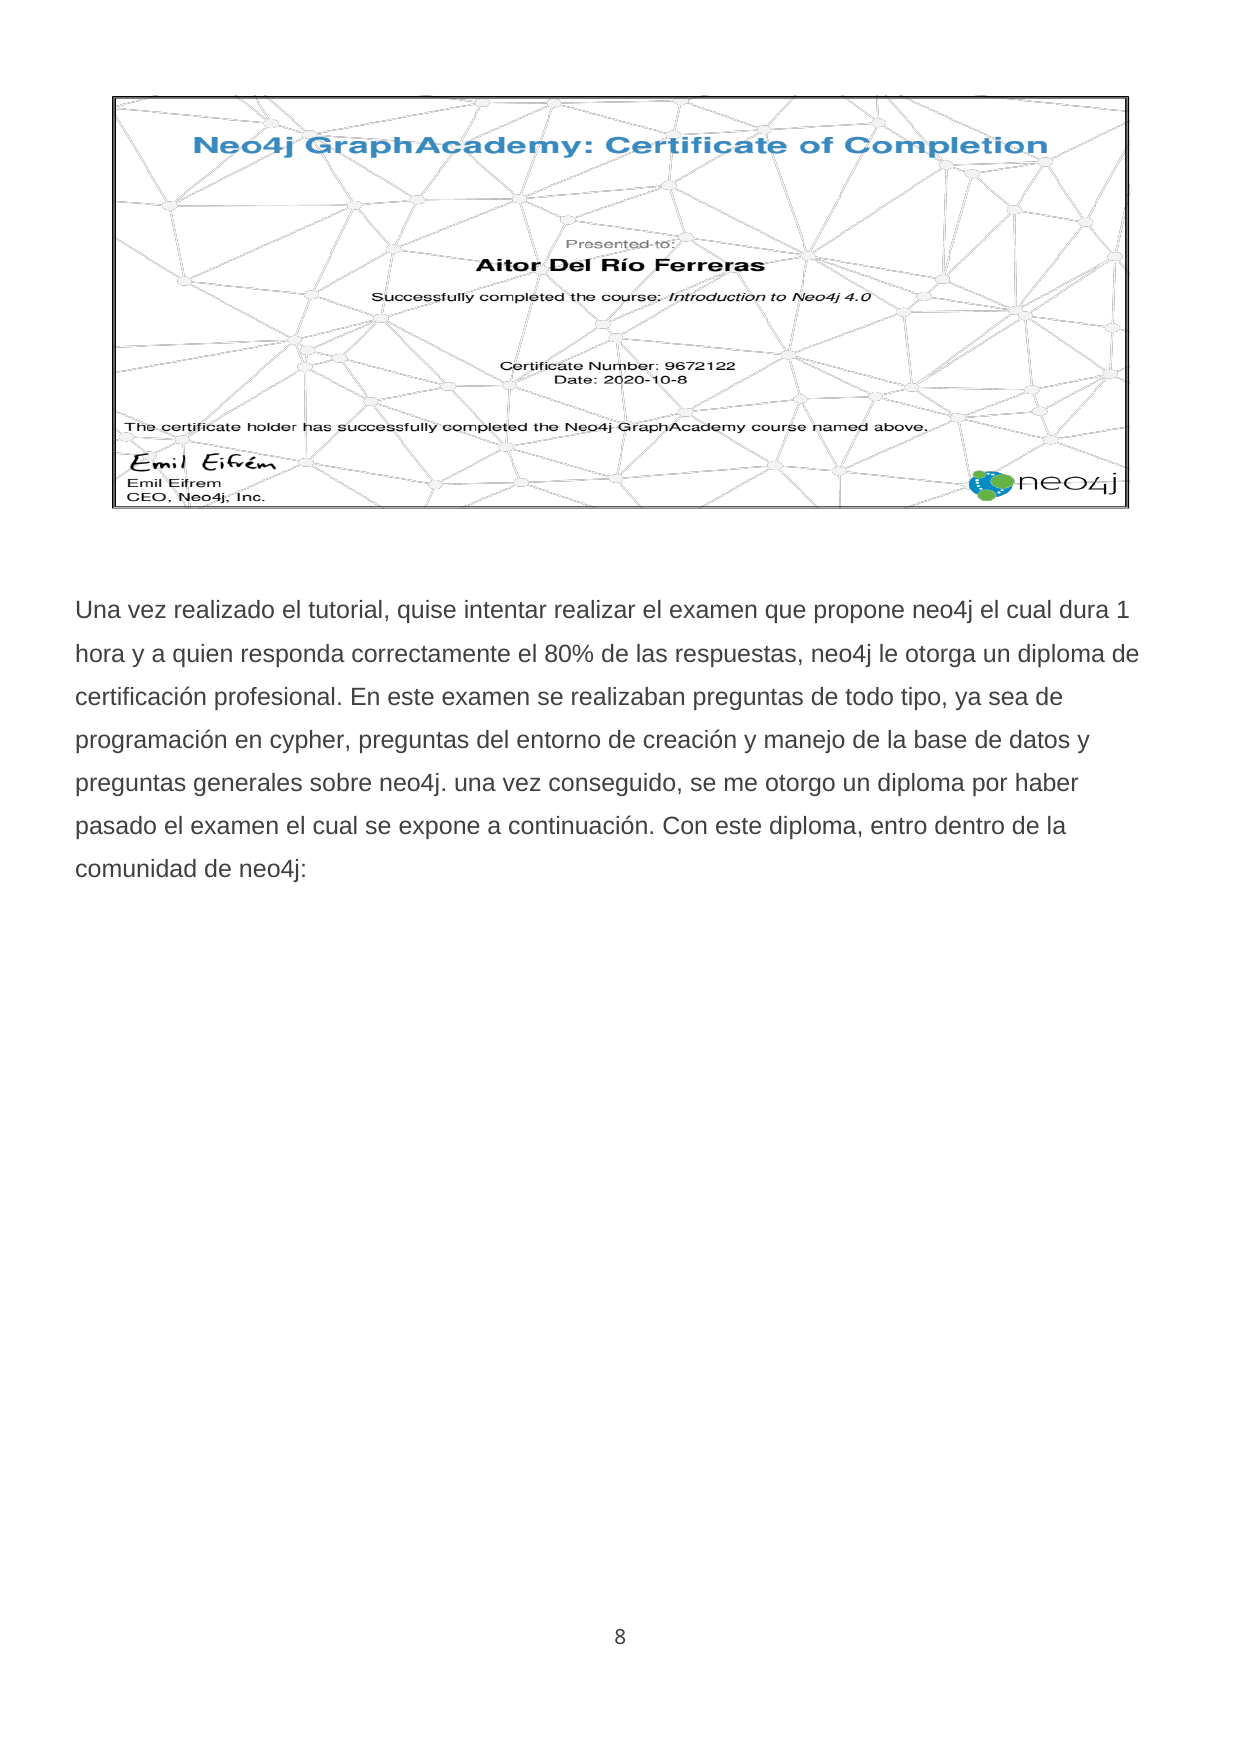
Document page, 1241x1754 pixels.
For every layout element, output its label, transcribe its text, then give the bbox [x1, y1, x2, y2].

text Una vez realizado el tutorial, quise intentar realizar el examen que propone neo4j el cual dura 1 hora y a quien responda correctamente el 80% de las respuestas, neo4j le otorga un diploma de certificación profesional. En este examen se realizaban preguntas de todo tipo, ya sea de programación en cypher, preguntas del entorno de creación y manejo de la base de datos y preguntas generales sobre neo4j. una vez conseguido, se me otorgo un diploma por haber pasado el examen el cual se expone a continuación. Con este diploma, entro dentro de la comunidad de neo4j: [75, 596, 1165, 883]
